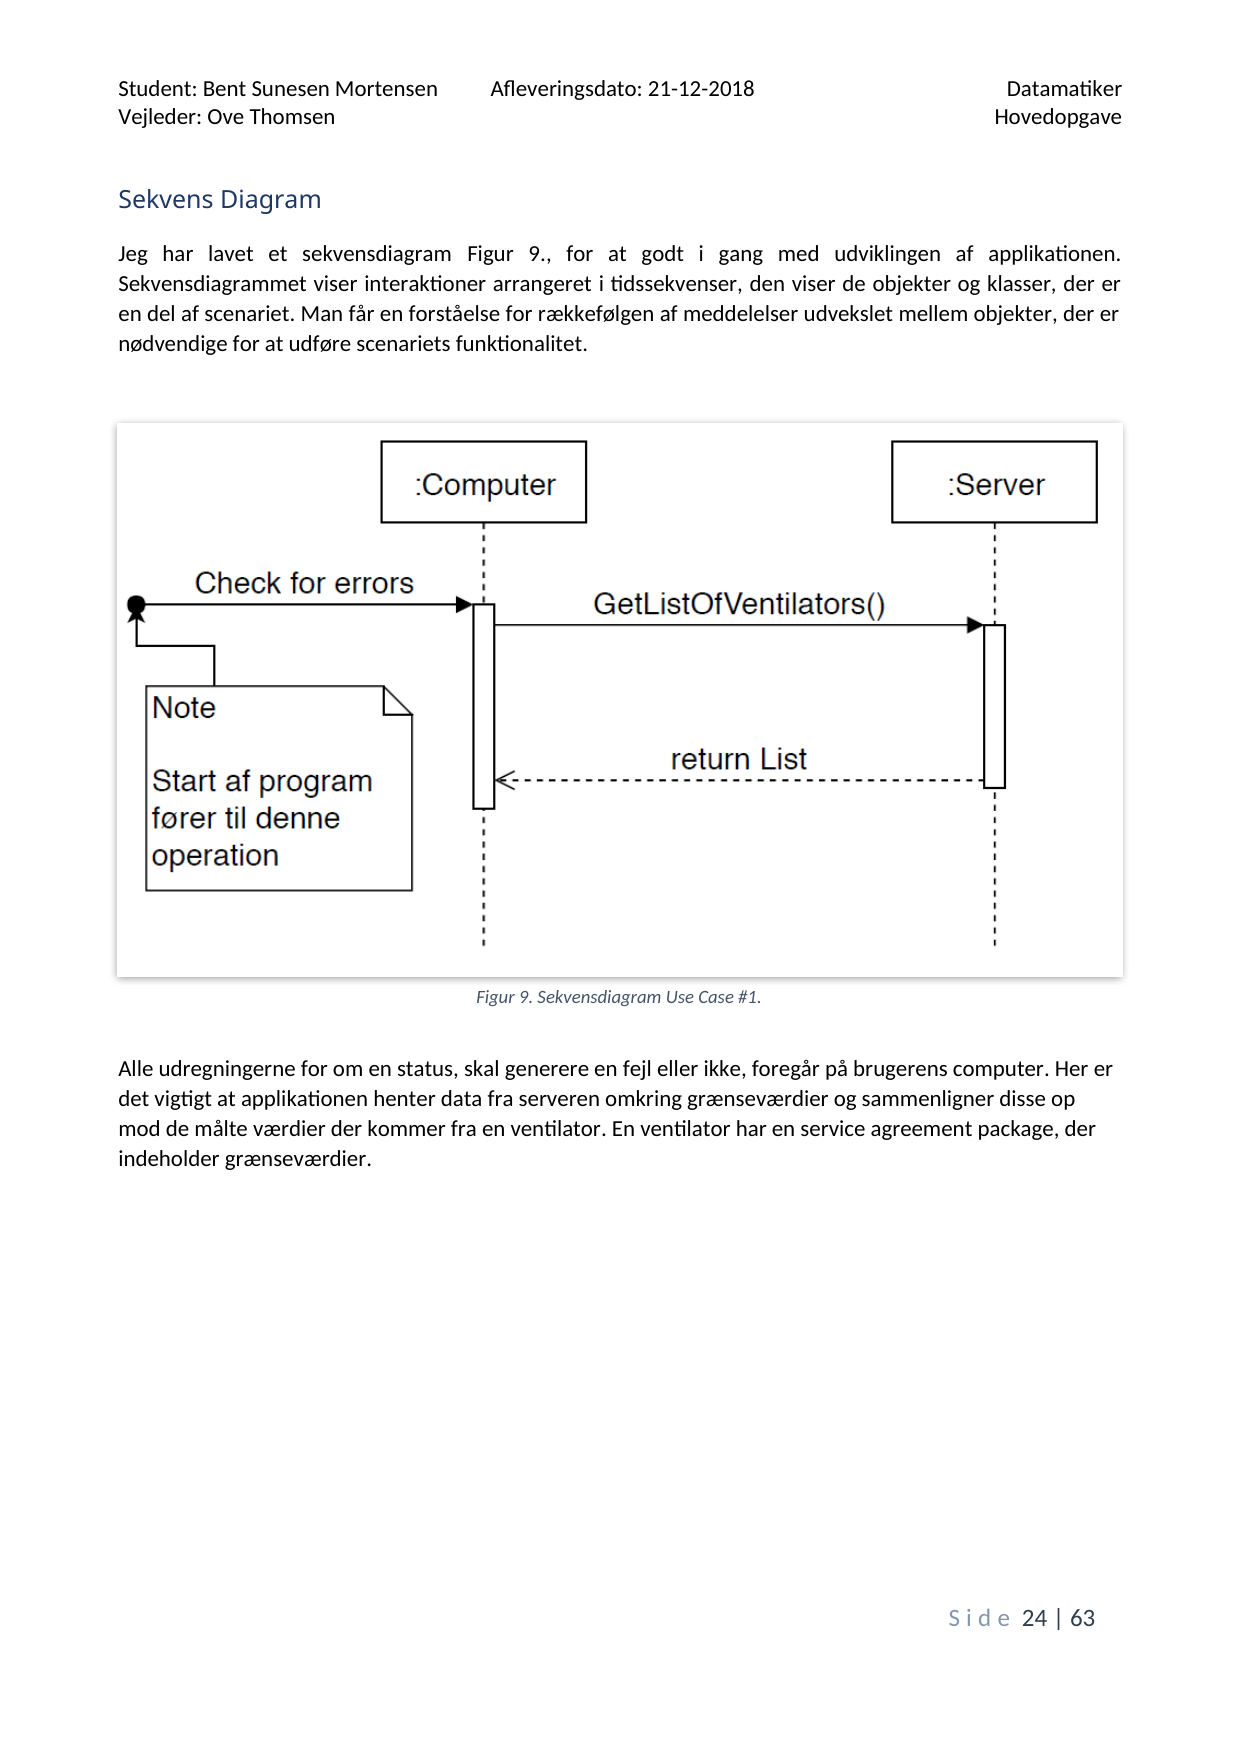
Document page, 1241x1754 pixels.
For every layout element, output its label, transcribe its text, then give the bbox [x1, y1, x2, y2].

text Alle udregningerne for om en status, skal generere en fejl eller ikke, foregår på brugerens computer. Her er det vigtigt at applikationen henter data fra serveren omkring grænseværdier og sammenligner disse op mod de målte værdier der kommer fra en ventilator. En ventilator har en service agreement package, der indeholder grænseværdier. [118, 1030, 1122, 1172]
subtitle Sekvens Diagram [118, 181, 1122, 215]
picture [118, 424, 1122, 976]
text Jeg har lavet et sekvensdiagram Figur 9., for at godt i gang med udviklingen af applikationen. Sekvensdiagrammet viser interaktioner arrangeret i tidssekvenser, den viser de objekter og klasser, der er en del af scenariet. Man får en forståelse for rækkefølgen af meddelelser udvekslet mellem objekter, der er nødvendige for at udføre scenariets funktionalitet. [118, 239, 1122, 358]
